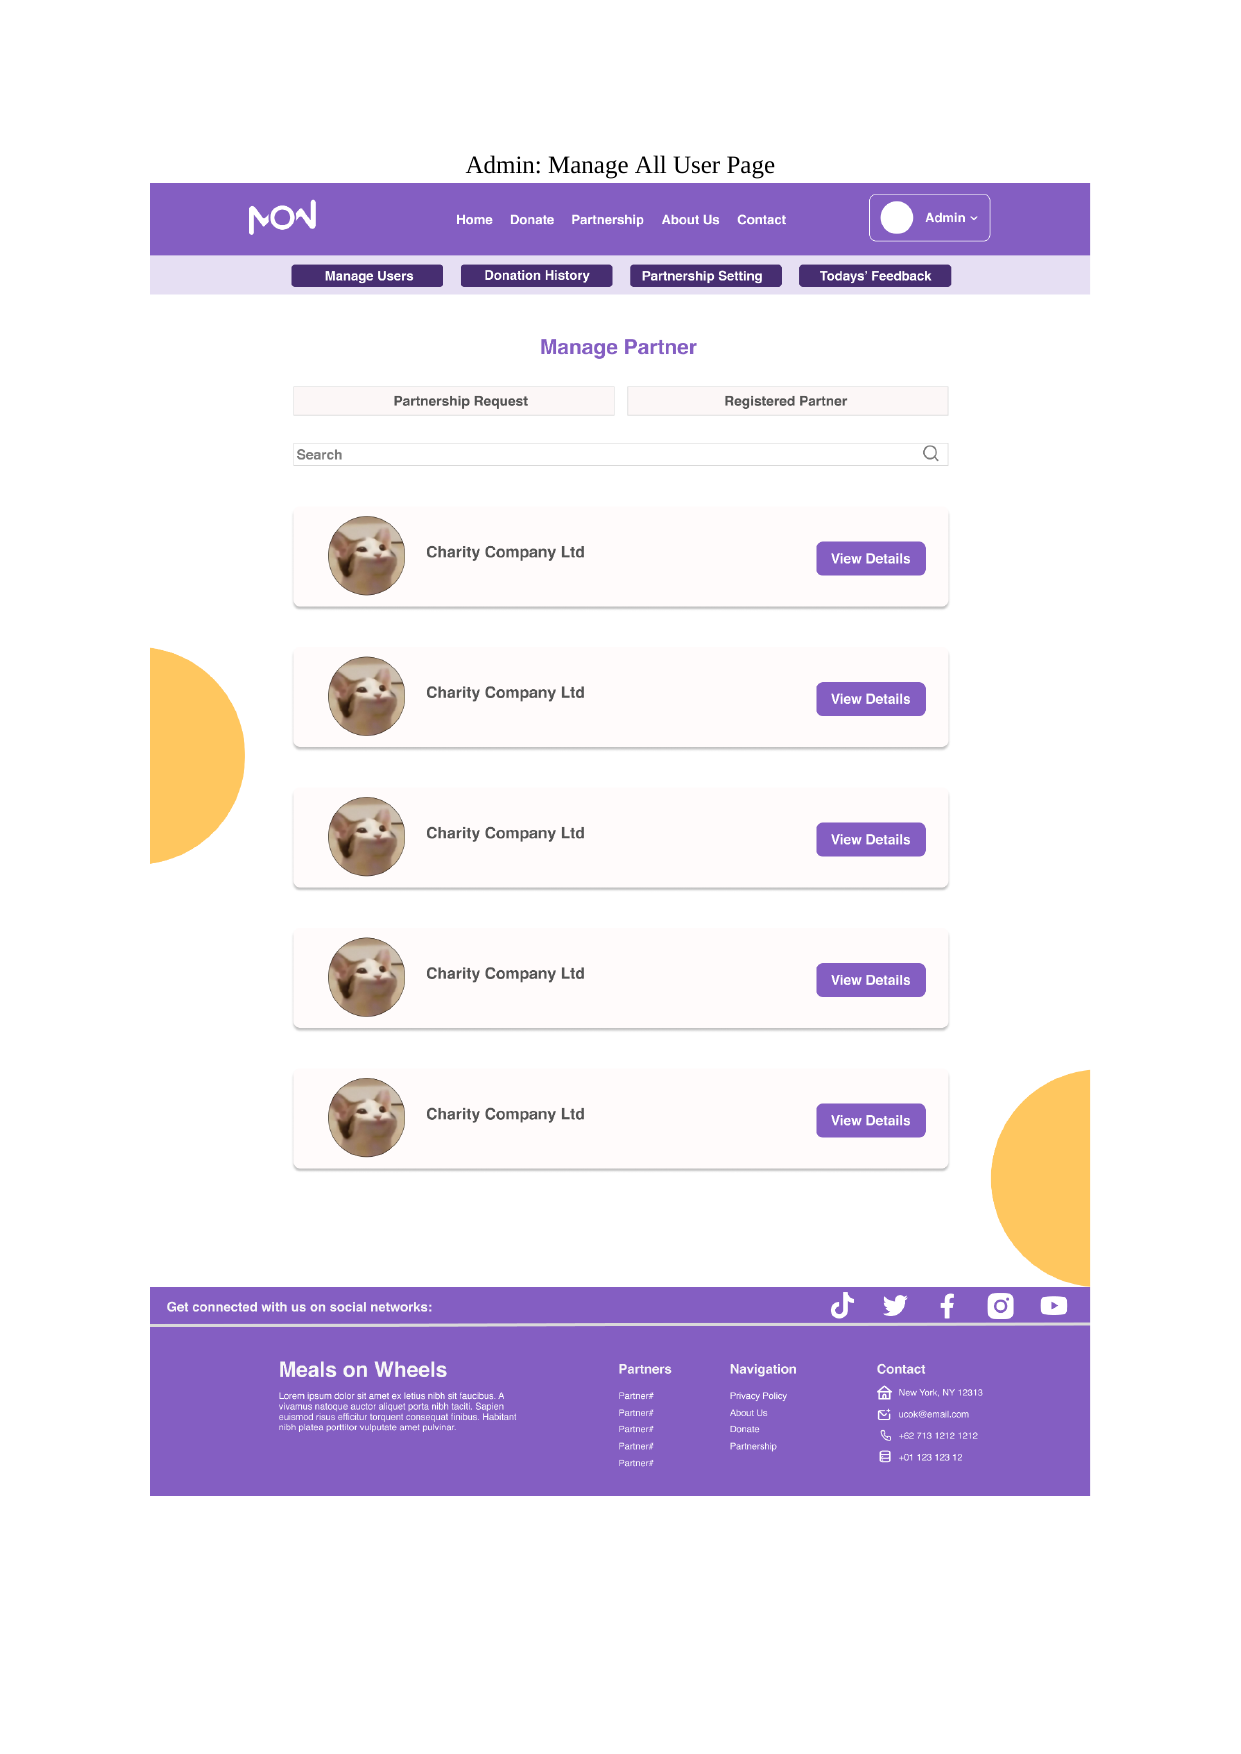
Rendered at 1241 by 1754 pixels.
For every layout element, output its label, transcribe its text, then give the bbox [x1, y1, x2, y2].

text Admin: Manage All User Page [150, 150, 1090, 179]
picture [150, 183, 1091, 1496]
